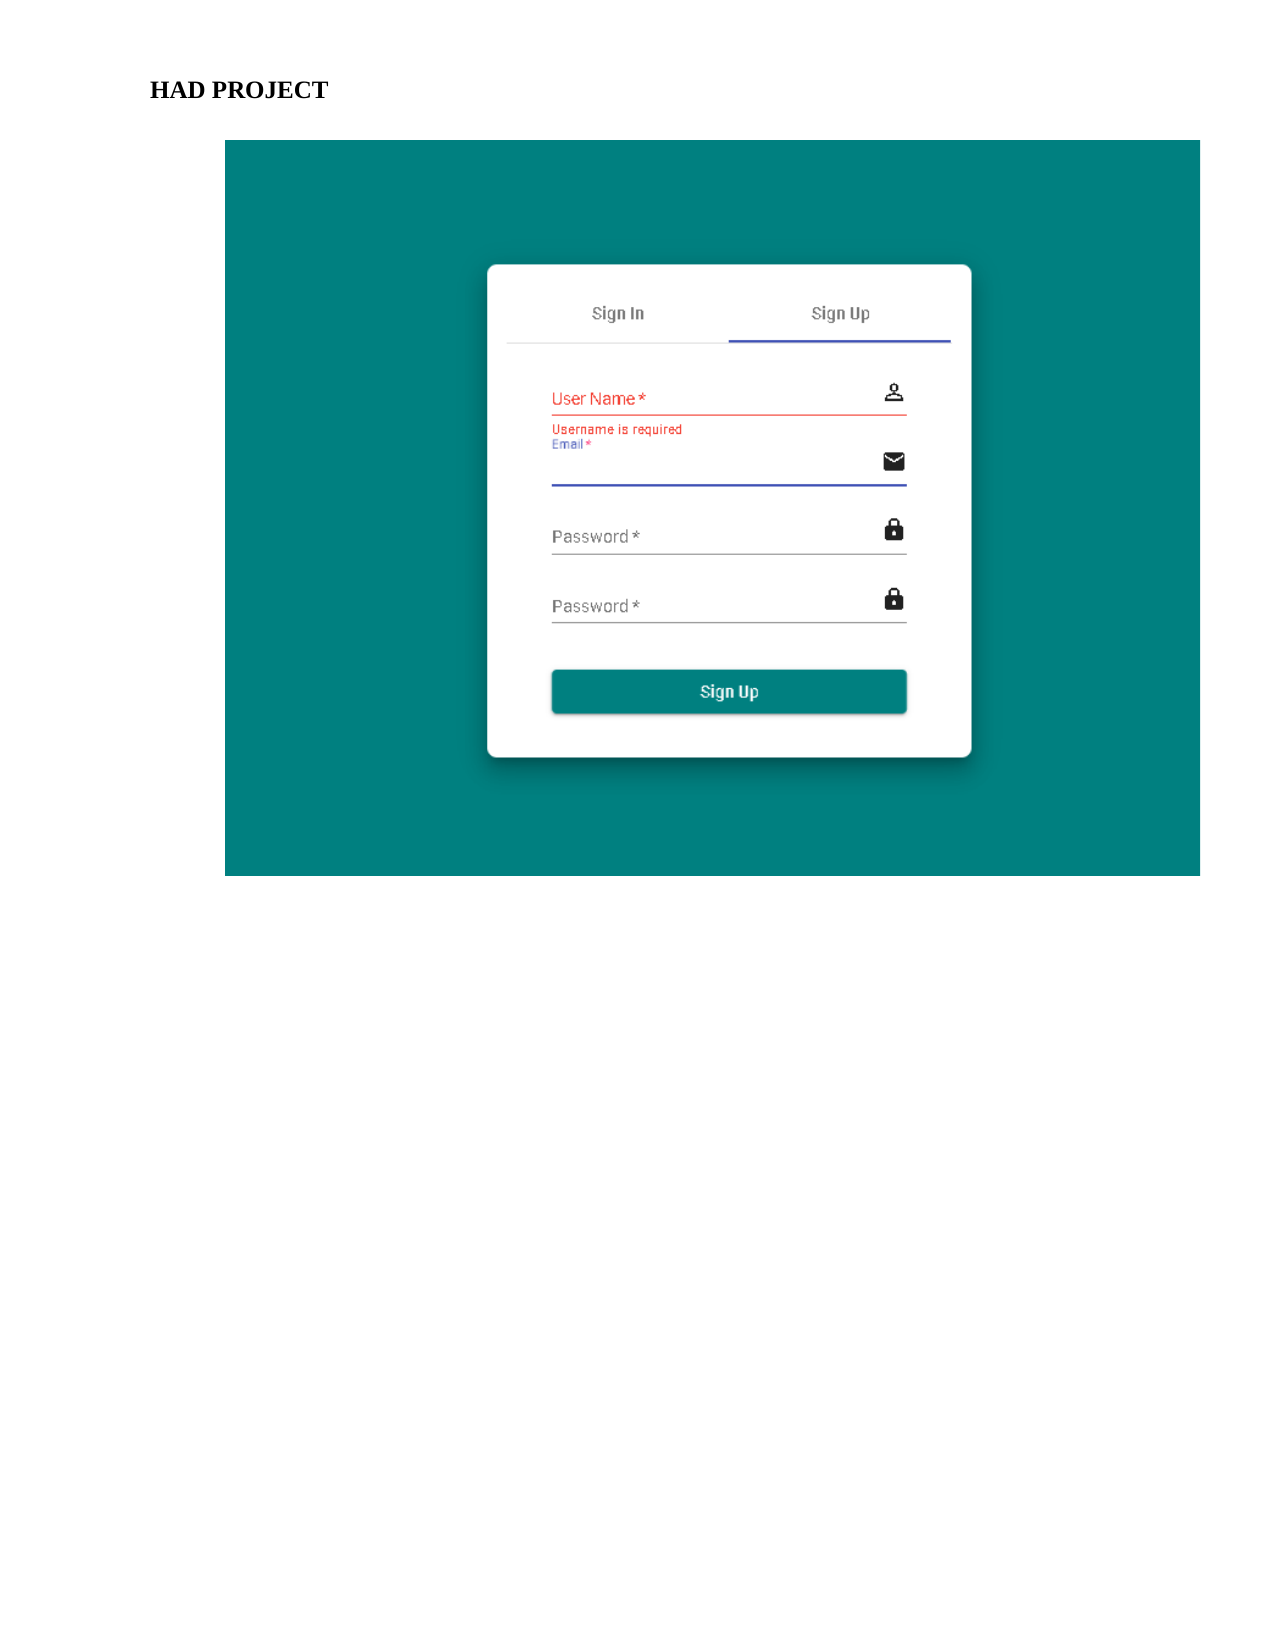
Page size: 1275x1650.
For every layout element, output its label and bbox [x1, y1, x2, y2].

picture [225, 140, 1200, 876]
